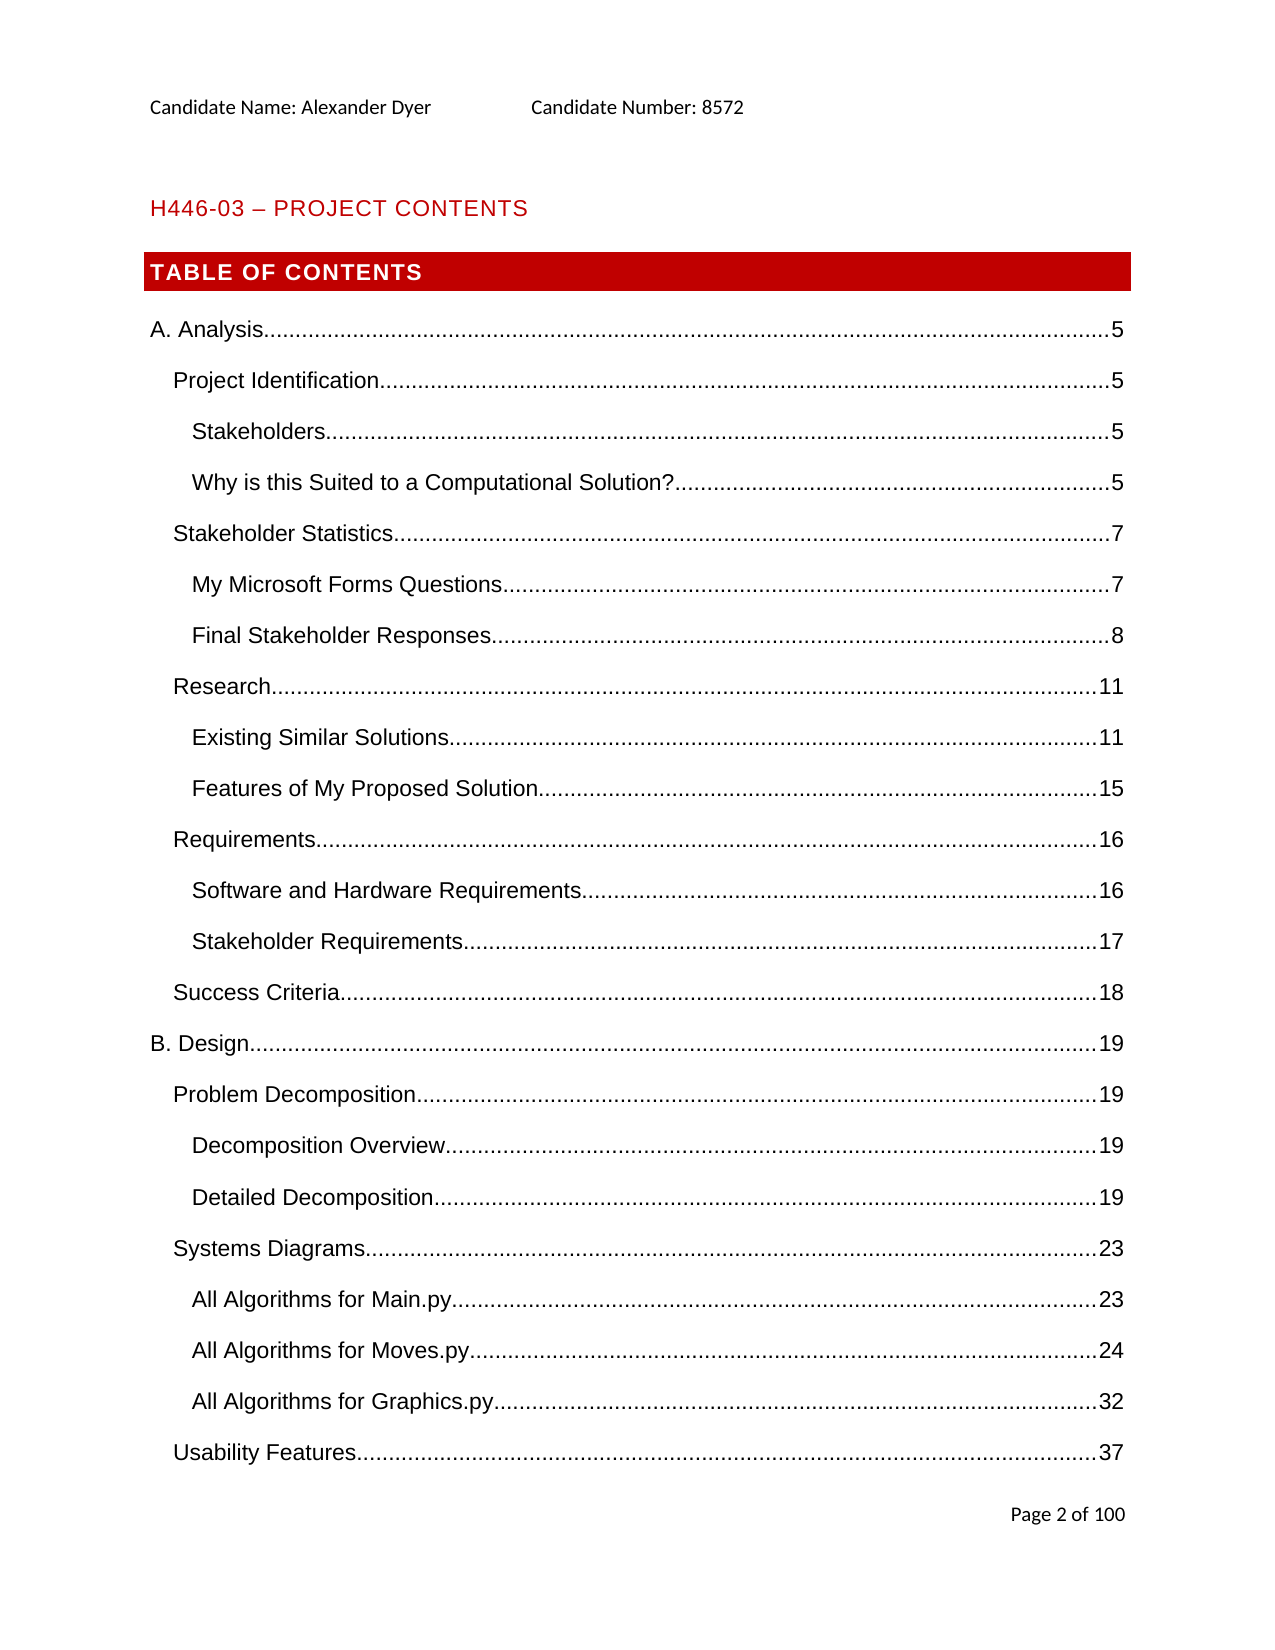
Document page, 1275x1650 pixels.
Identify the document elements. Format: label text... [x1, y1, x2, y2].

title H446-03 – Project CONTENTS [150, 195, 1125, 221]
